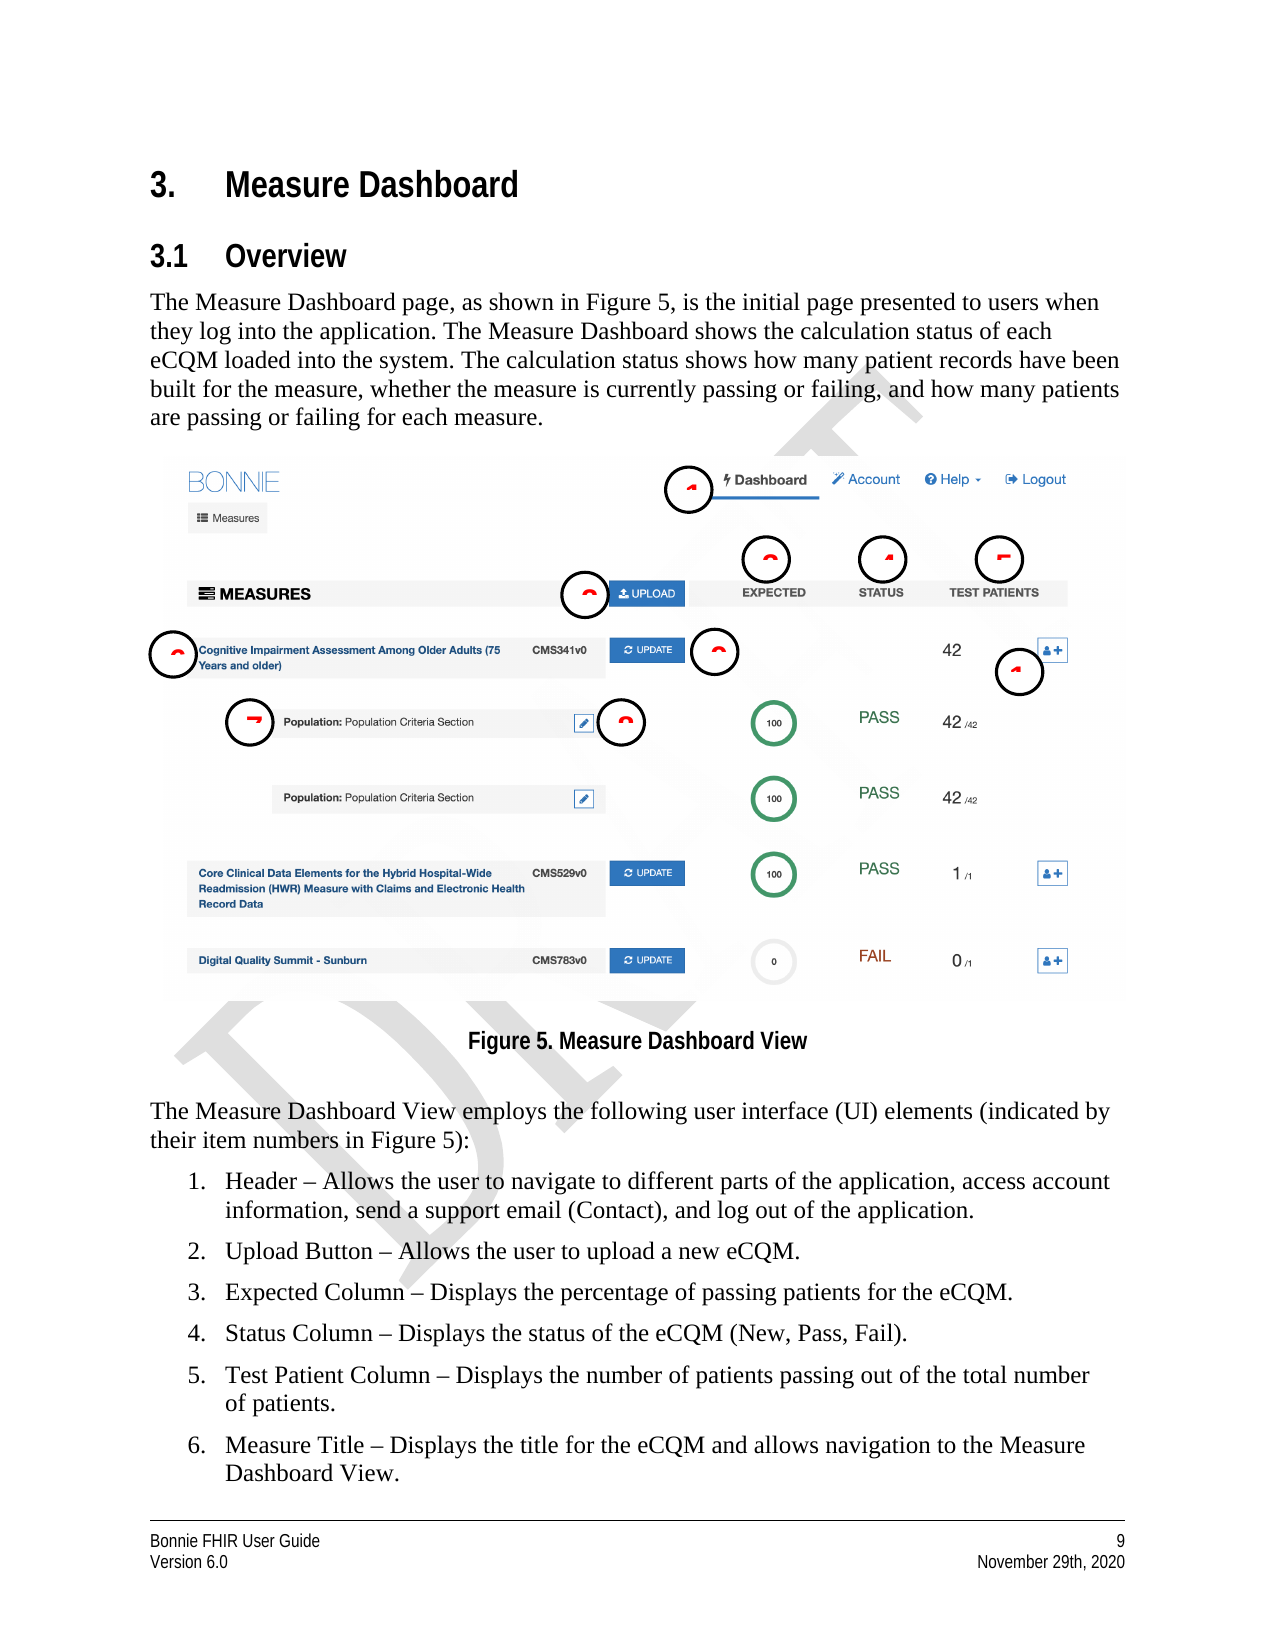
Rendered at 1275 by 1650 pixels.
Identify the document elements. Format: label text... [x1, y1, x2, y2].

list Upload Button – Allows the user to upload a new eCQM. [187, 1236, 1125, 1265]
list Header – Allows the user to navigate to different parts of the application, access account information, send a support email (Contact), and log out of the application. [187, 1166, 1125, 1223]
list Measure Title – Displays the title for the eCQM and allows navigation to the Measure Dashboard View. [187, 1430, 1125, 1487]
list Test Patient Column – Displays the number of patients passing out of the total number of patients. [187, 1360, 1125, 1417]
text Figure 5. Measure Dashboard View [150, 1026, 1125, 1054]
subtitle Measure Dashboard [150, 162, 1125, 206]
text The Measure Dashboard page, as shown in Figure 5, is the initial page presented to users when they log into the application. The Measure Dashboard shows the calculation status of each eCQM loaded into the system. The calculation status shows how many patient records have been built for the measure, whether the measure is currently passing or failing, and how many patients are passing or failing for each measure. [150, 287, 1125, 431]
list Expected Column – Displays the percentage of passing patients for the eCQM. [187, 1277, 1125, 1306]
text The Measure Dashboard View employs the following user interface (UI) elements (indicated by their item numbers in Figure 5): [150, 1096, 1125, 1153]
subtitle Overview [150, 237, 1125, 275]
list Status Column – Displays the status of the eCQM (New, Pass, Fail). [187, 1318, 1125, 1347]
picture [163, 456, 1126, 1001]
